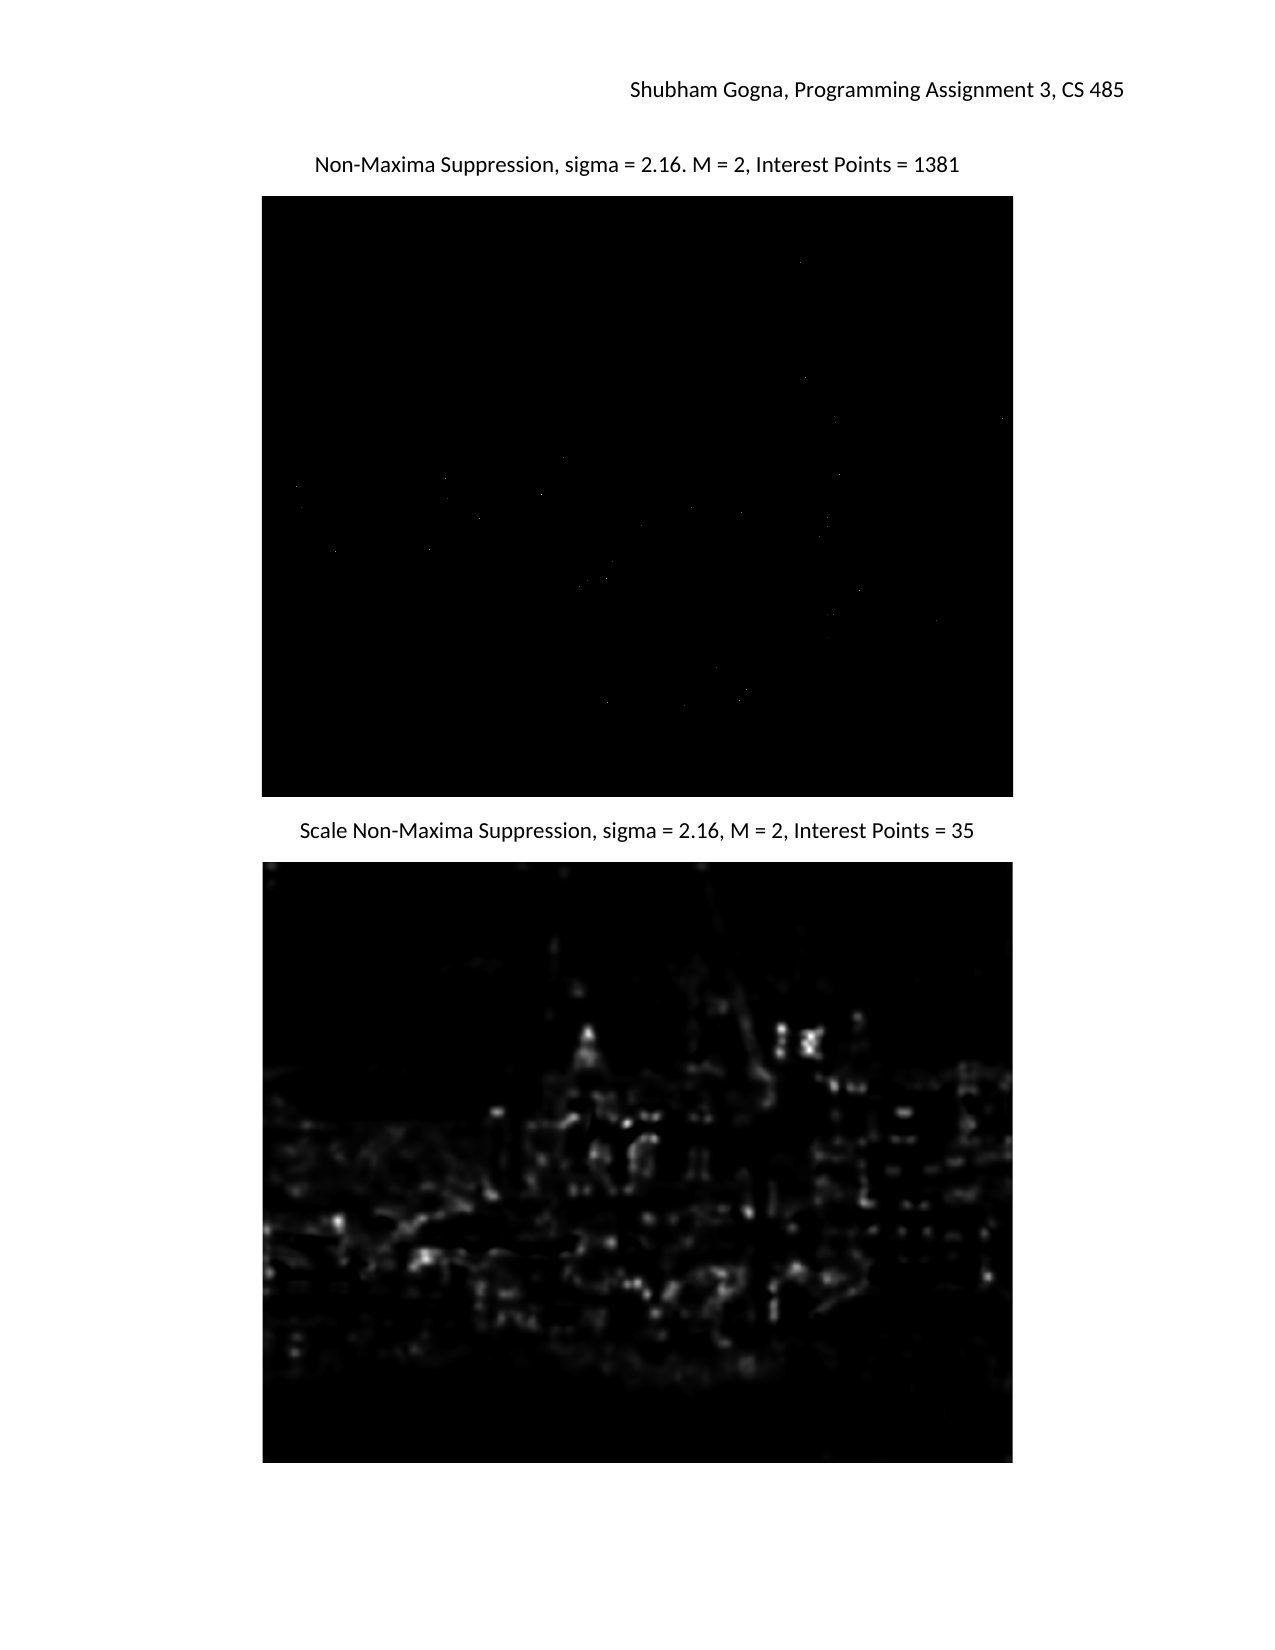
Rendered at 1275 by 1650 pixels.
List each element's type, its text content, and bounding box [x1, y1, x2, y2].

text Scale Non-Maxima Suppression, sigma = 2.16, M = 2, Interest Points = 35 [150, 816, 1125, 844]
text Non-Maxima Suppression, sigma = 2.16. M = 2, Interest Points = 1381 [150, 150, 1125, 178]
picture [262, 862, 1013, 1463]
picture [261, 196, 1014, 797]
